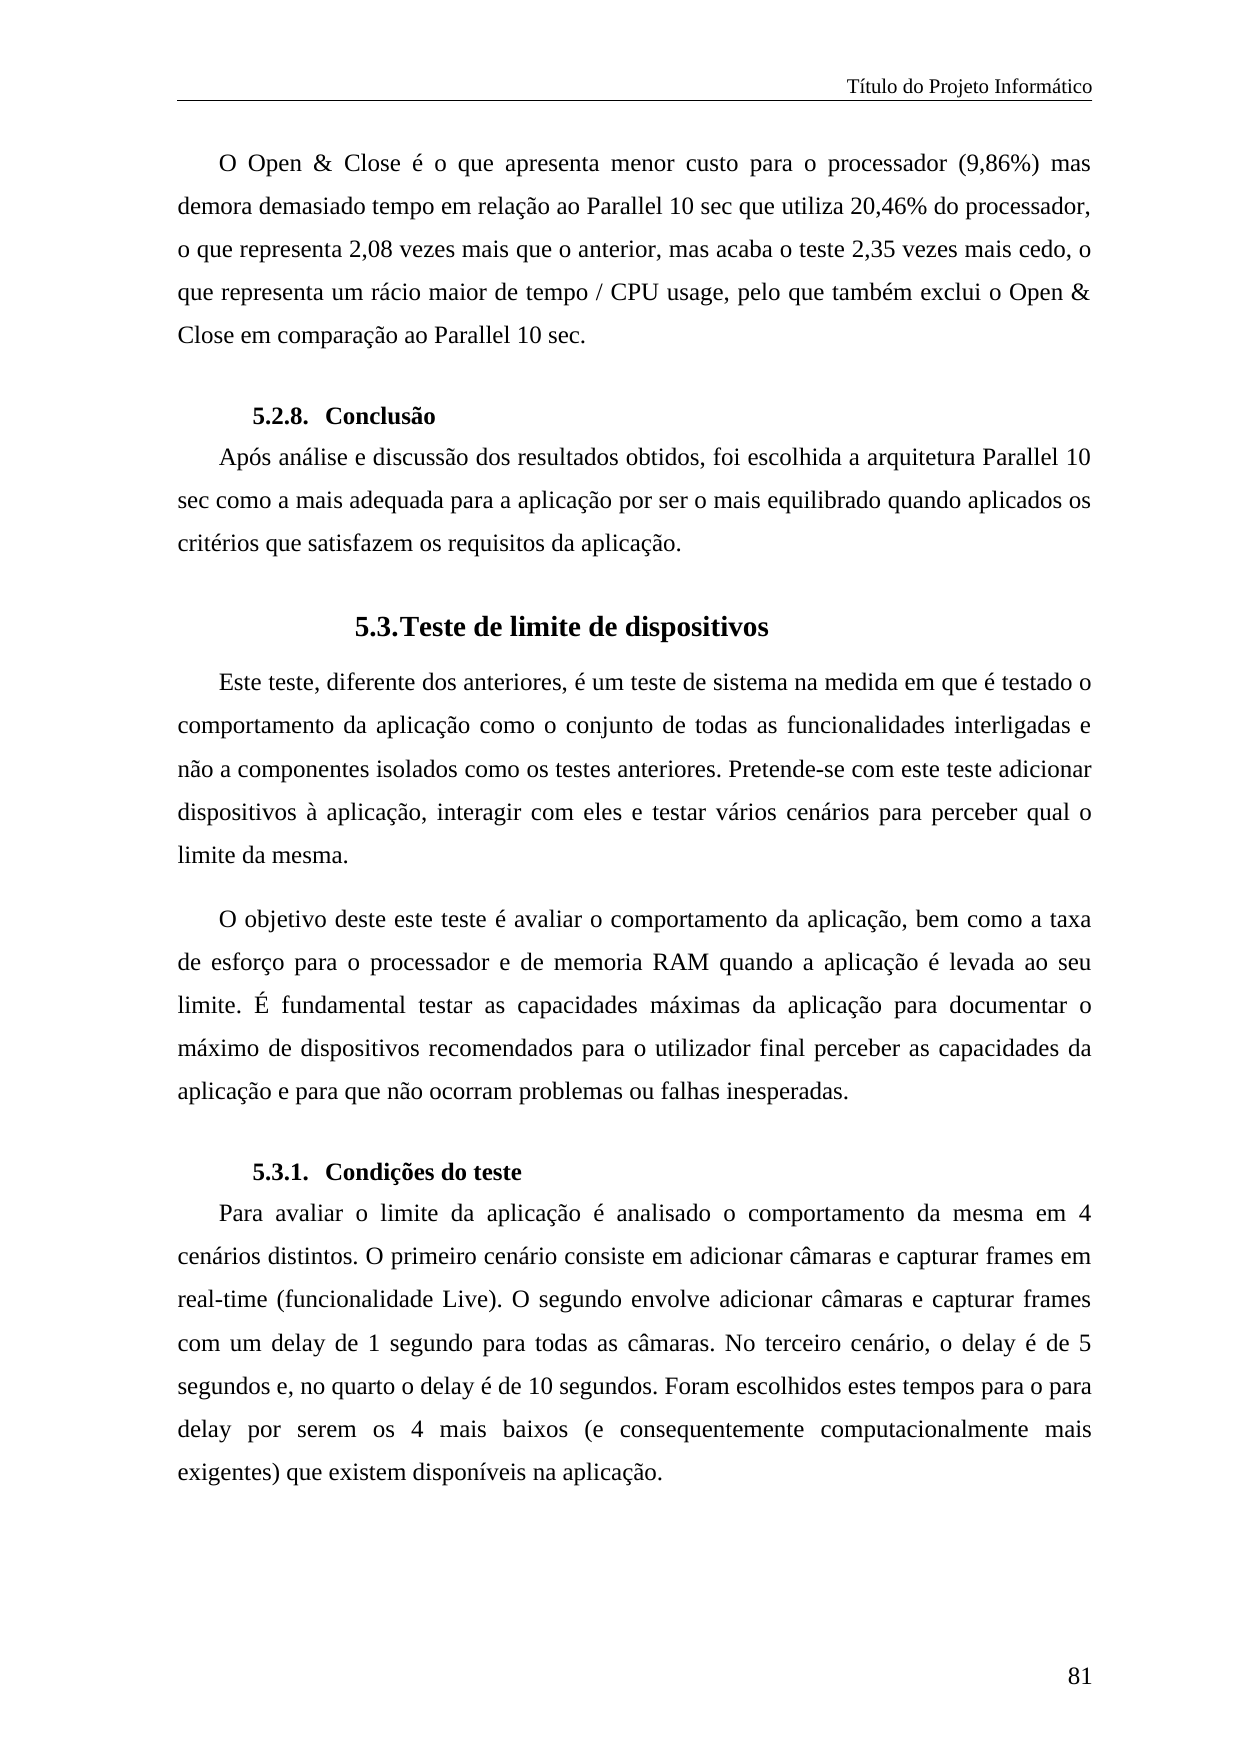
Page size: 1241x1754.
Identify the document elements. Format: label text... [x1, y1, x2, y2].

text Para avaliar o limite da aplicação é analisado o comportamento da mesma em 4 cenários distintos. O primeiro cenário consiste em adicionar câmaras e capturar frames em real-time (funcionalidade Live). O segundo envolve adicionar câmaras e capturar frames com um delay de 1 segundo para todas as câmaras. No terceiro cenário, o delay é de 5 segundos e, no quarto o delay é de 10 segundos. Foram escolhidos estes tempos para o para delay por serem os 4 mais baixos (e consequentemente computacionalmente mais exigentes) que existem disponíveis na aplicação. [177, 1198, 1092, 1486]
text Este teste, diferente dos anteriores, é um teste de sistema na medida em que é testado o comportamento da aplicação como o conjunto de todas as funcionalidades interligadas e não a componentes isolados como os testes anteriores. Pretende-se com este teste adicionar dispositivos à aplicação, interagir com eles e testar vários cenários para perceber qual o limite da mesma. [177, 667, 1092, 869]
text O Open & Close é o que apresenta menor custo para o processador (9,86%) mas demora demasiado tempo em relação ao Parallel 10 sec que utiliza 20,46% do processador, o que representa 2,08 vezes mais que o anterior, mas acaba o teste 2,35 vezes mais cedo, o que representa um rácio maior de tempo / CPU usage, pelo que também exclui o Open & Close em comparação ao Parallel 10 sec. [177, 148, 1092, 349]
text O objetivo deste este teste é avaliar o comportamento da aplicação, bem como a taxa de esforço para o processador e de memoria RAM quando a aplicação é levada ao seu limite. É fundamental testar as capacidades máximas da aplicação para documentar o máximo de dispositivos recomendados para o utilizador final perceber as capacidades da aplicação e para que não ocorram problemas ou falhas inesperadas. [177, 904, 1092, 1105]
subtitle Teste de limite de dispositivos [354, 609, 1092, 642]
text Após análise e discussão dos resultados obtidos, foi escolhida a arquitetura Parallel 10 sec como a mais adequada para a aplicação por ser o mais equilibrado quando aplicados os critérios que satisfazem os requisitos da aplicação. [177, 442, 1092, 557]
subtitle Conclusão [252, 401, 1092, 429]
subtitle Condições do teste [252, 1157, 1092, 1186]
